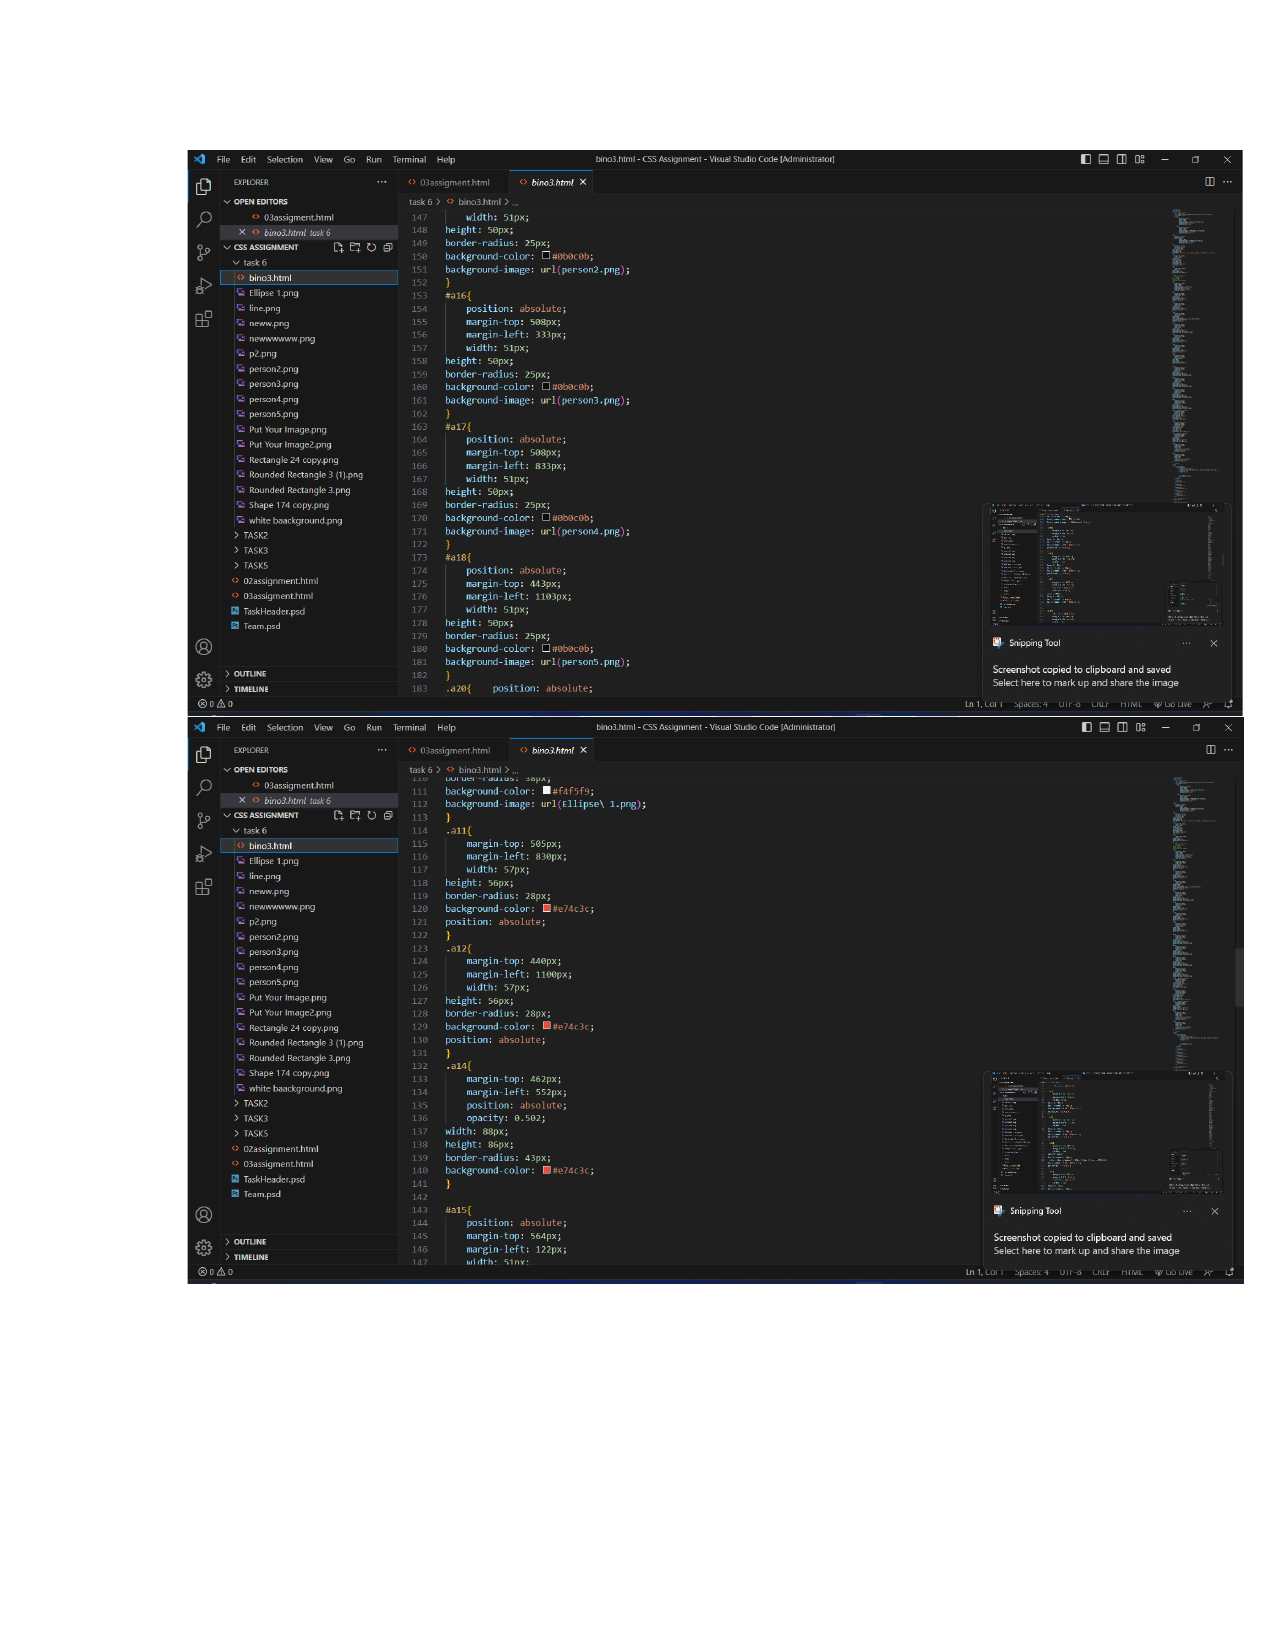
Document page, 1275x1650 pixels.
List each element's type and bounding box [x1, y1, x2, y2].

picture [187, 717, 1244, 1284]
picture [187, 150, 1243, 716]
